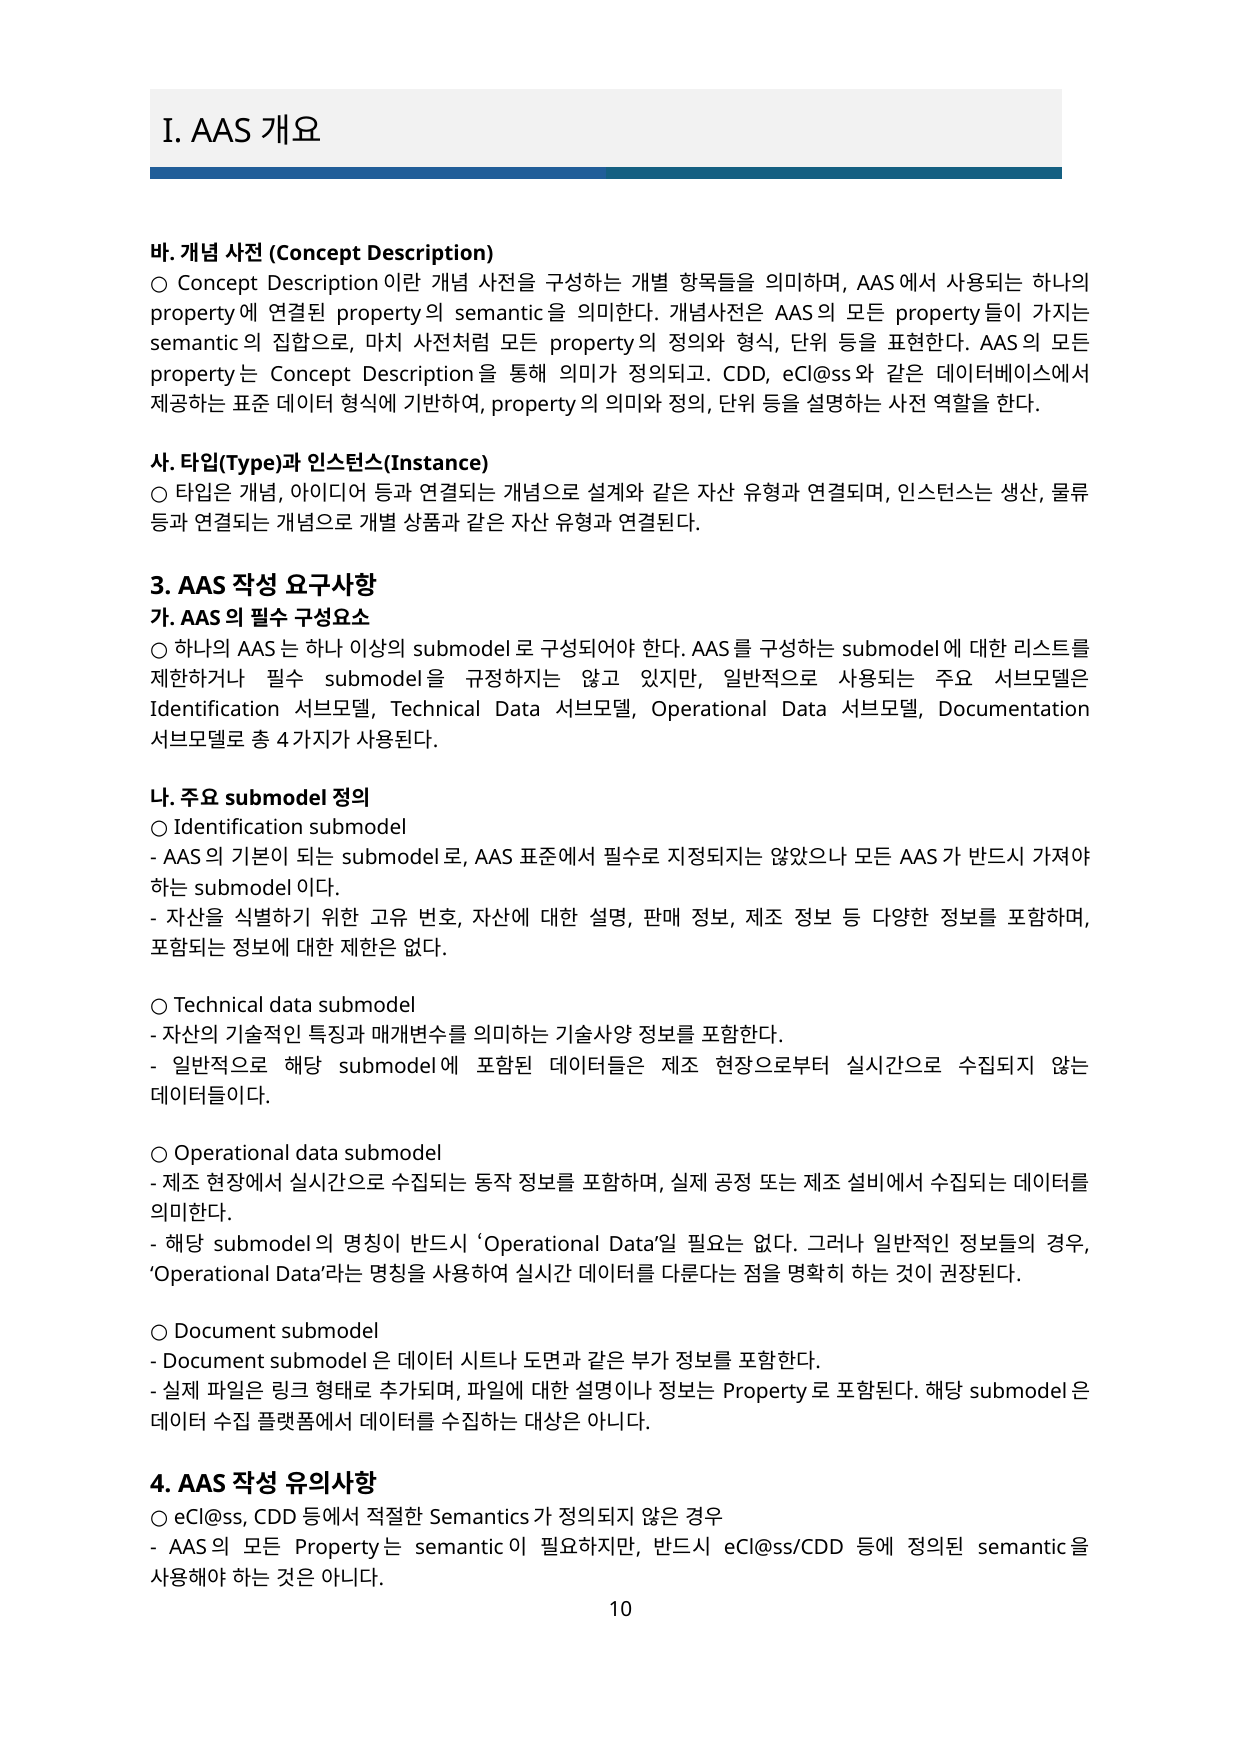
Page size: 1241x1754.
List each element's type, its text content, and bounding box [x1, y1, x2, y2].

text 나. 주요 submodel 정의 [150, 782, 1090, 812]
text 바. 개념 사전 (Concept Description) [150, 236, 1090, 266]
text ○ 하나의 AAS는 하나 이상의 submodel로 구성되어야 한다. AAS를 구성하는 submodel에 대한 리스트를 제한하거나 필수 submodel을 규정하지는 않고 있지만, 일반적으로 사용되는 주요 서브모델은 Identification 서브모델, Technical Data 서브모델, Operational Data 서브모델, Documentation 서브모델로 총 4가지가 사용된다. [150, 632, 1090, 753]
subtitle 3. AAS 작성 요구사항 [150, 565, 1090, 602]
text - 자산을 식별하기 위한 고유 번호, 자산에 대한 설명, 판매 정보, 제조 정보 등 다양한 정보를 포함하며, 포함되는 정보에 대한 제한은 없다. [150, 901, 1090, 962]
text - 일반적으로 해당 submodel에 포함된 데이터들은 제조 현장으로부터 실시간으로 수집되지 않는 데이터들이다. [150, 1049, 1090, 1109]
text ○ Concept Description이란 개념 사전을 구성하는 개별 항목들을 의미하며, AAS에서 사용되는 하나의 property에 연결된 property의 semantic을 의미한다. 개념사전은 AAS의 모든 property들이 가지는 semantic의 집합으로, 마치 사전처럼 모든 property의 정의와 형식, 단위 등을 표현한다. AAS의 모든 property는 Concept Description을 통해 의미가 정의되고. CDD, eCl@ss와 같은 데이터베이스에서 제공하는 표준 데이터 형식에 기반하여, property의 의미와 정의, 단위 등을 설명하는 사전 역할을 한다. [150, 266, 1090, 418]
text ○ Operational data submodel - 제조 현장에서 실시간으로 수집되는 동작 정보를 포함하며, 실제 공정 또는 제조 설비에서 수집되는 데이터를 의미한다. [150, 1138, 1090, 1227]
text ○ Technical data submodel - 자산의 기술적인 특징과 매개변수를 의미하는 기술사양 정보를 포함한다. [150, 990, 1090, 1049]
text ○ 타입은 개념, 아이디어 등과 연결되는 개념으로 설계와 같은 자산 유형과 연결되며, 인스턴스는 생산, 물류 등과 연결되는 개념으로 개별 상품과 같은 자산 유형과 연결된다. [150, 476, 1090, 537]
text 사. 타입(Type)과 인스턴스(Instance) [150, 446, 1090, 476]
text ○ Identification submodel - AAS의 기본이 되는 submodel로, AAS 표준에서 필수로 지정되지는 않았으나 모든 AAS가 반드시 가져야 하는 submodel이다. [150, 812, 1090, 901]
text ○ Document submodel - Document submodel은 데이터 시트나 도면과 같은 부가 정보를 포함한다. [150, 1316, 1090, 1375]
text - 해당 submodel의 명칭이 반드시 ‘Operational Data’일 필요는 없다. 그러나 일반적인 정보들의 경우, ‘Operational Data’라는 명칭을 사용하여 실시간 데이터를 다룬다는 점을 명확히 하는 것이 권장된다. [150, 1227, 1090, 1288]
text ○ eCl@ss, CDD 등에서 적절한 Semantics가 정의되지 않은 경우 - AAS의 모든 Property는 semantic이 필요하지만, 반드시 eCl@ss/CDD 등에 정의된 semantic을 사용해야 하는 것은 아니다. [150, 1500, 1090, 1591]
text 가. AAS의 필수 구성요소 [150, 602, 1090, 632]
text - 실제 파일은 링크 형태로 추가되며, 파일에 대한 설명이나 정보는 Property로 포함된다. 해당 submodel은 데이터 수집 플랫폼에서 데이터를 수집하는 대상은 아니다. [150, 1375, 1090, 1435]
subtitle 4. AAS 작성 유의사항 [150, 1464, 1090, 1500]
